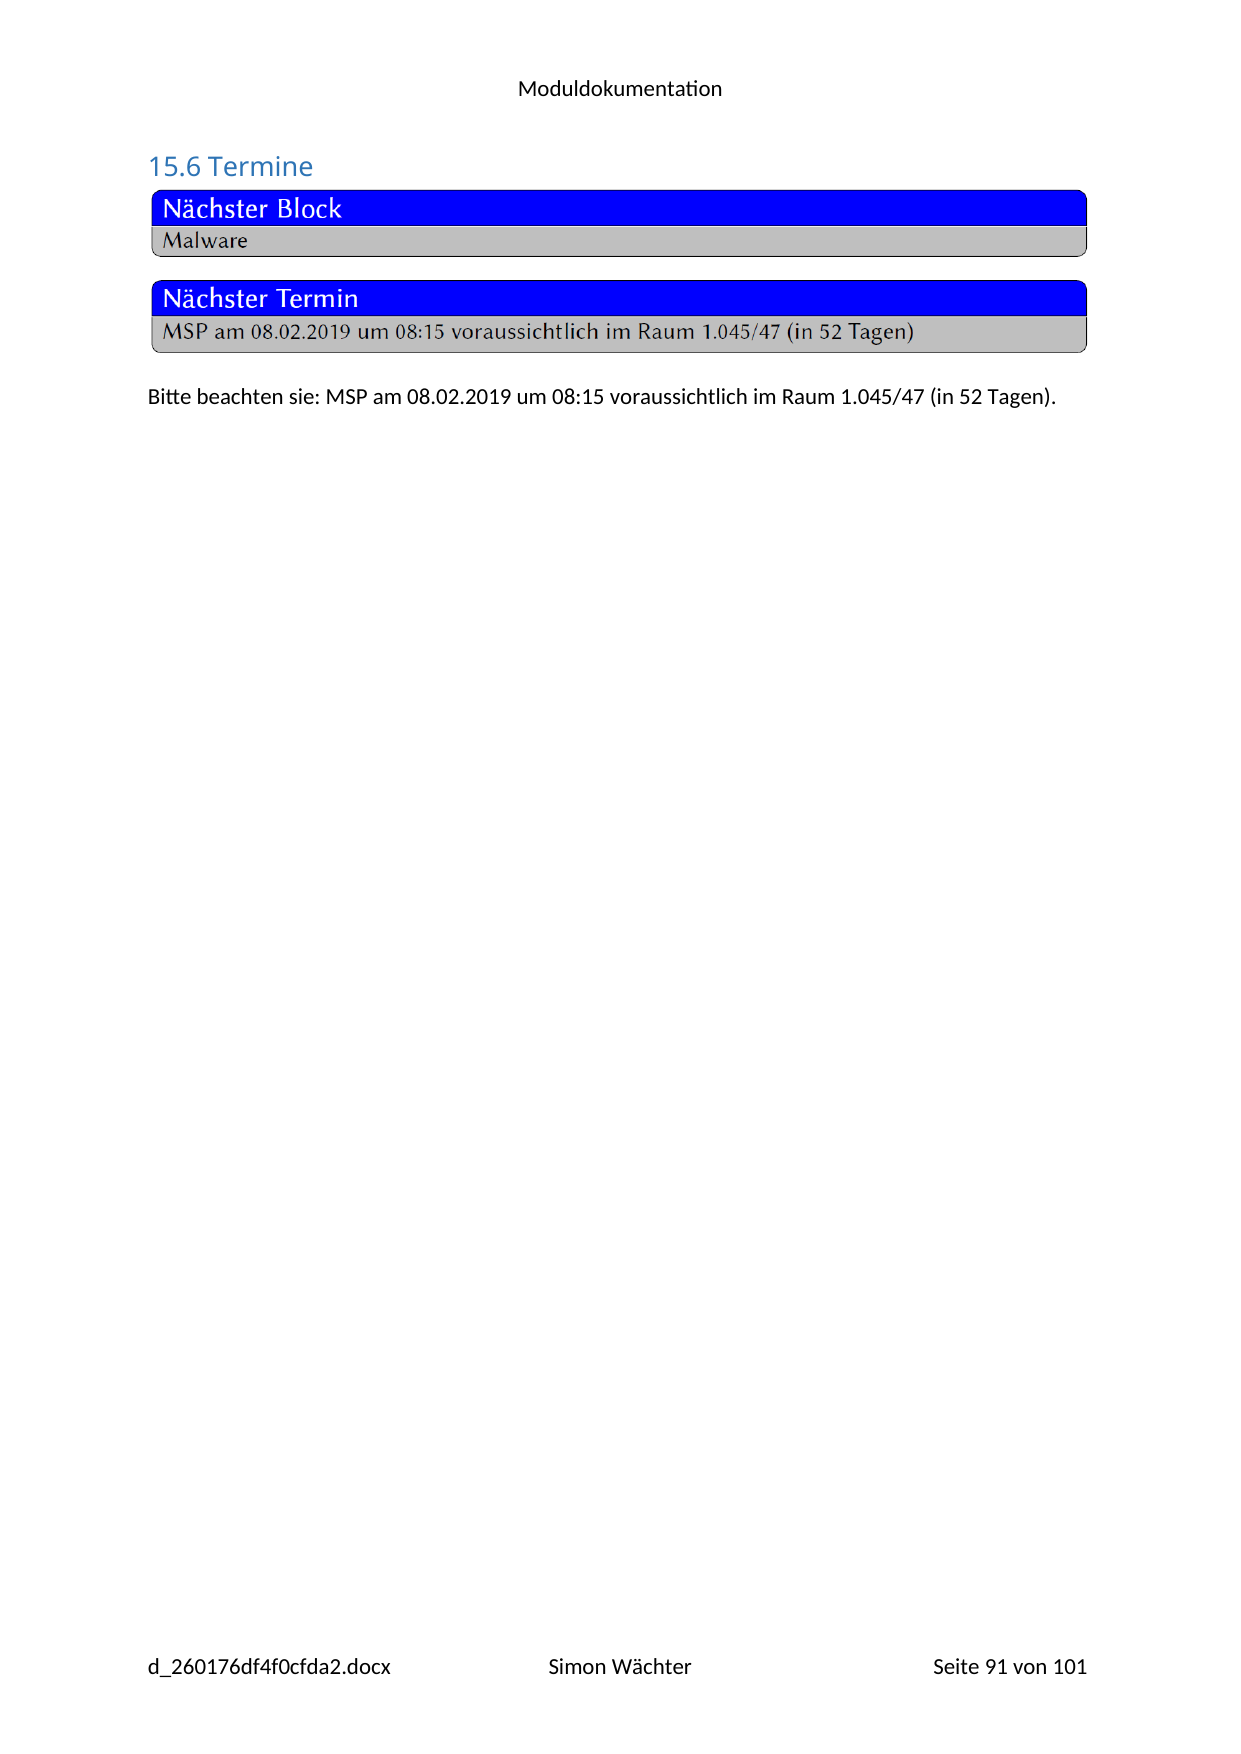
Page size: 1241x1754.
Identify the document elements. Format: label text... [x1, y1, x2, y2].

subtitle Termine [148, 148, 1093, 184]
text Bitte beachten sie: MSP am 08.02.2019 um 08:15 voraussichtlich im Raum 1.045/47 (in 52 Tagen). [148, 382, 1093, 410]
picture [147, 187, 1093, 363]
